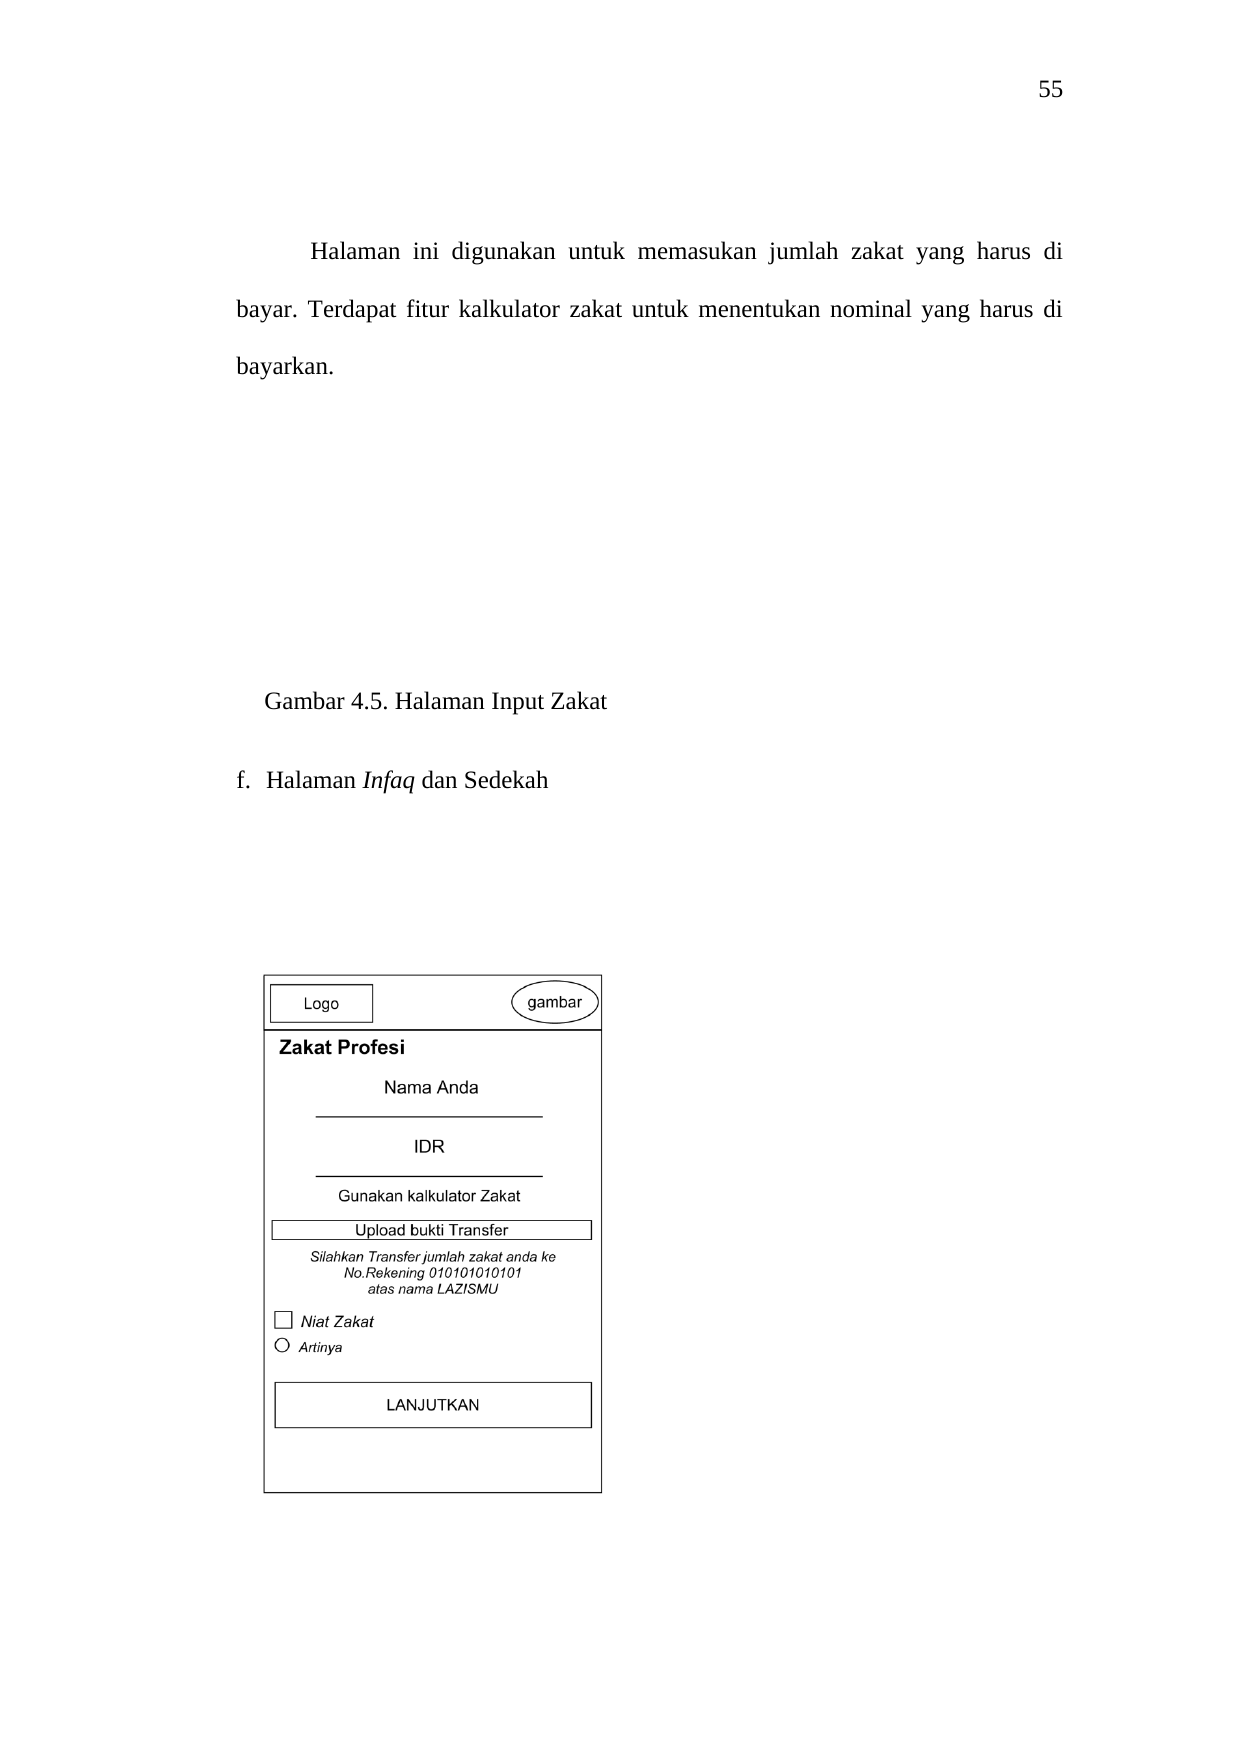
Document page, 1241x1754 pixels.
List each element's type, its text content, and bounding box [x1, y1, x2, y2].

picture [262, 973, 603, 1494]
list Gambar 4.5. Halaman Input Zakat [236, 686, 635, 715]
list Halaman Infaq dan Sedekah [236, 765, 1063, 793]
list Halaman ini digunakan untuk memasukan jumlah zakat yang harus di bayar. Terdapat fitur kalkulator zakat untuk menentukan nominal yang harus di bayarkan. [236, 236, 1063, 380]
